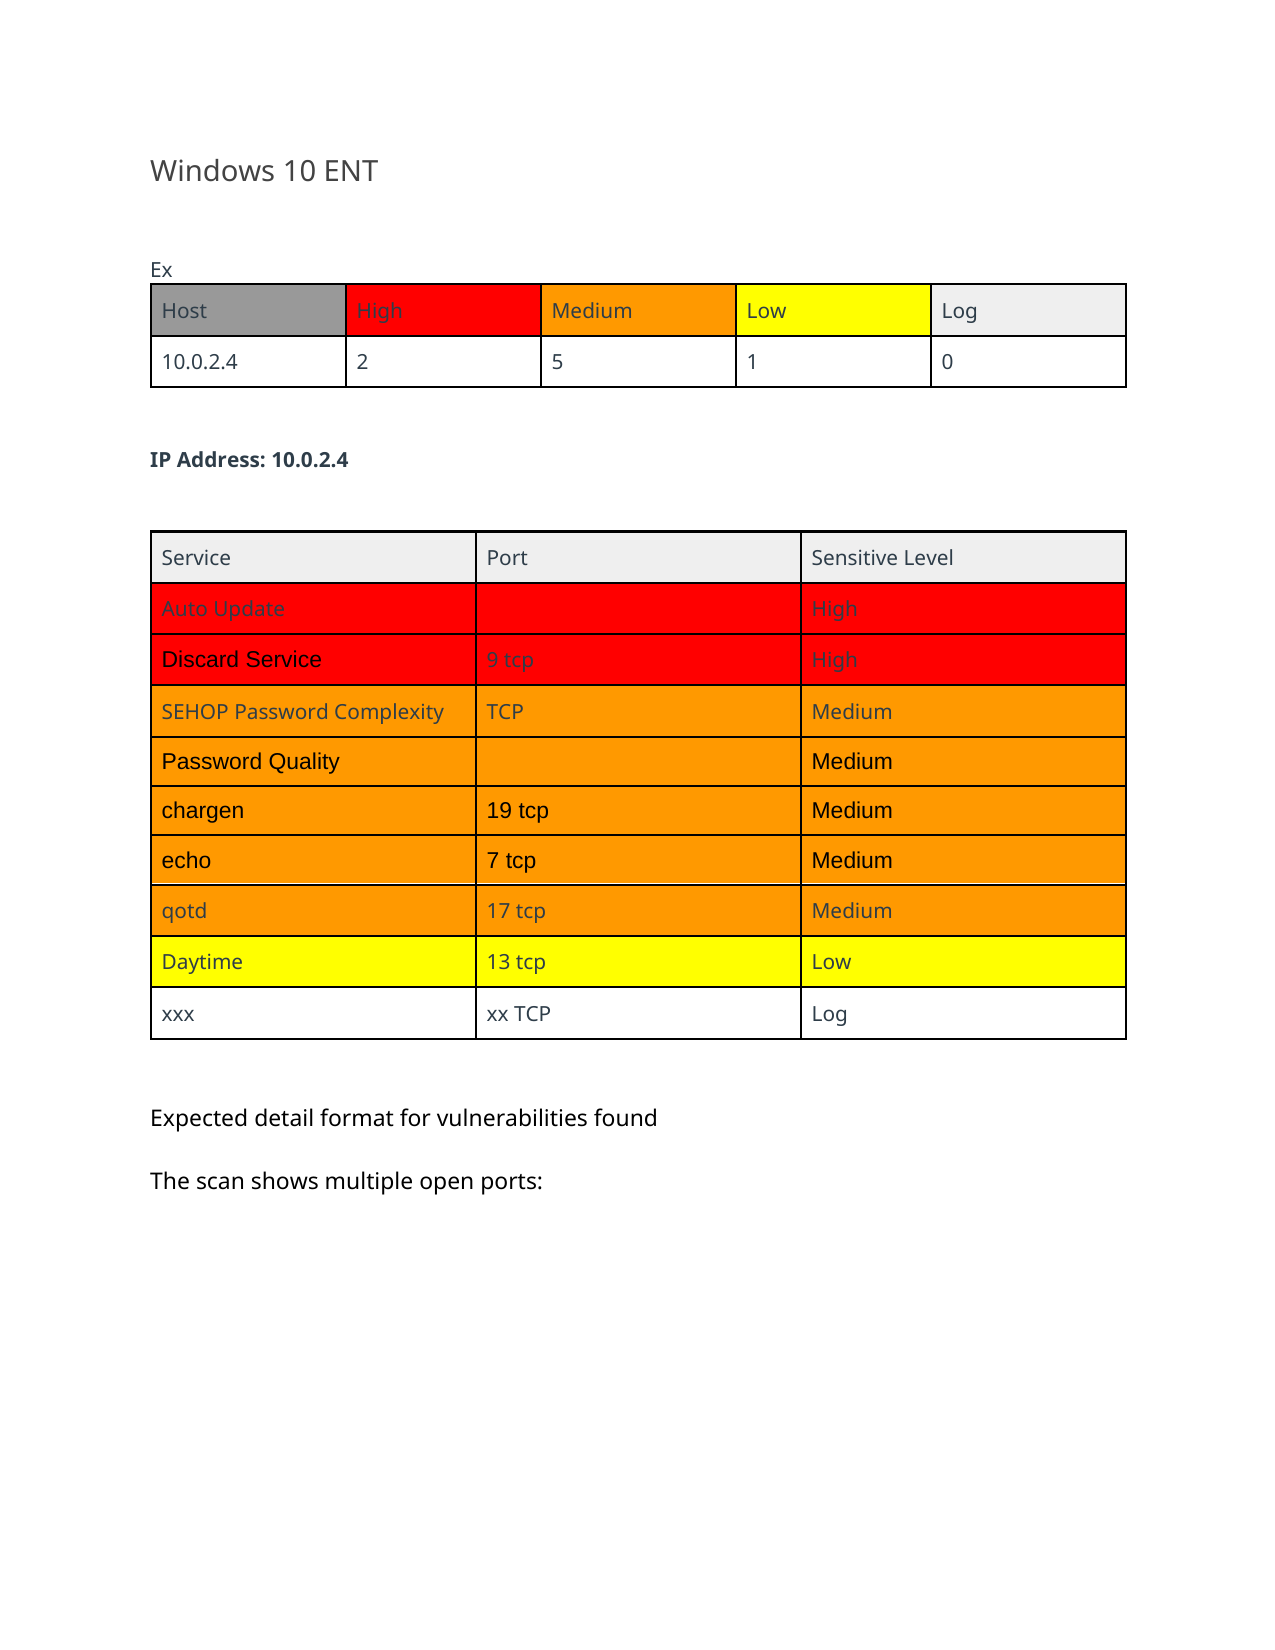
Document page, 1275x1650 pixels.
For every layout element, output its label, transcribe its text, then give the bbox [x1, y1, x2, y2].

table_header Log [932, 285, 1125, 335]
table_cell qotd [152, 886, 475, 935]
table_cell Log [802, 988, 1125, 1038]
table_cell Password Quality [152, 738, 475, 785]
table_header Service [152, 533, 475, 582]
table_cell 0 [932, 337, 1125, 386]
text Expected detail format for vulnerabilities found [150, 1102, 1125, 1133]
table_cell Auto Update [152, 584, 475, 633]
table_cell Discard Service [152, 635, 475, 684]
table_cell 5 [542, 337, 735, 386]
table_cell Medium [802, 836, 1125, 883]
table_cell 17 tcp [477, 886, 800, 935]
table_cell [477, 584, 800, 633]
table_cell Low [802, 937, 1125, 986]
table_header Sensitive Level [802, 533, 1125, 582]
table_cell High [802, 584, 1125, 633]
table_cell echo [152, 836, 475, 883]
table_cell 2 [347, 337, 540, 386]
table_cell Medium [802, 738, 1125, 785]
table_cell 19 tcp [477, 787, 800, 834]
table_cell Daytime [152, 937, 475, 986]
table_cell [477, 738, 800, 785]
table_cell 13 tcp [477, 937, 800, 986]
table_cell chargen [152, 787, 475, 834]
text The scan shows multiple open ports: [150, 1165, 1125, 1196]
table_cell 9 tcp [477, 635, 800, 684]
text Ex [150, 255, 1125, 283]
table_cell xx TCP [477, 988, 800, 1038]
table_cell High [802, 635, 1125, 684]
text IP Address: 10.0.2.4 [150, 445, 1125, 473]
table_cell 1 [737, 337, 930, 386]
subtitle Windows 10 ENT [150, 150, 1125, 190]
table_cell 10.0.2.4 [152, 337, 345, 386]
table_cell TCP [477, 686, 800, 736]
table_header Medium [542, 285, 735, 335]
table_cell 7 tcp [477, 836, 800, 883]
table_header High [347, 285, 540, 335]
table_cell Medium [802, 787, 1125, 834]
table_header Port [477, 533, 800, 582]
table_header Host [152, 285, 345, 335]
table_cell Medium [802, 686, 1125, 736]
table_cell Medium [802, 886, 1125, 935]
table_header Low [737, 285, 930, 335]
table_cell SEHOP Password Complexity [152, 686, 475, 736]
table_cell xxx [152, 988, 475, 1038]
